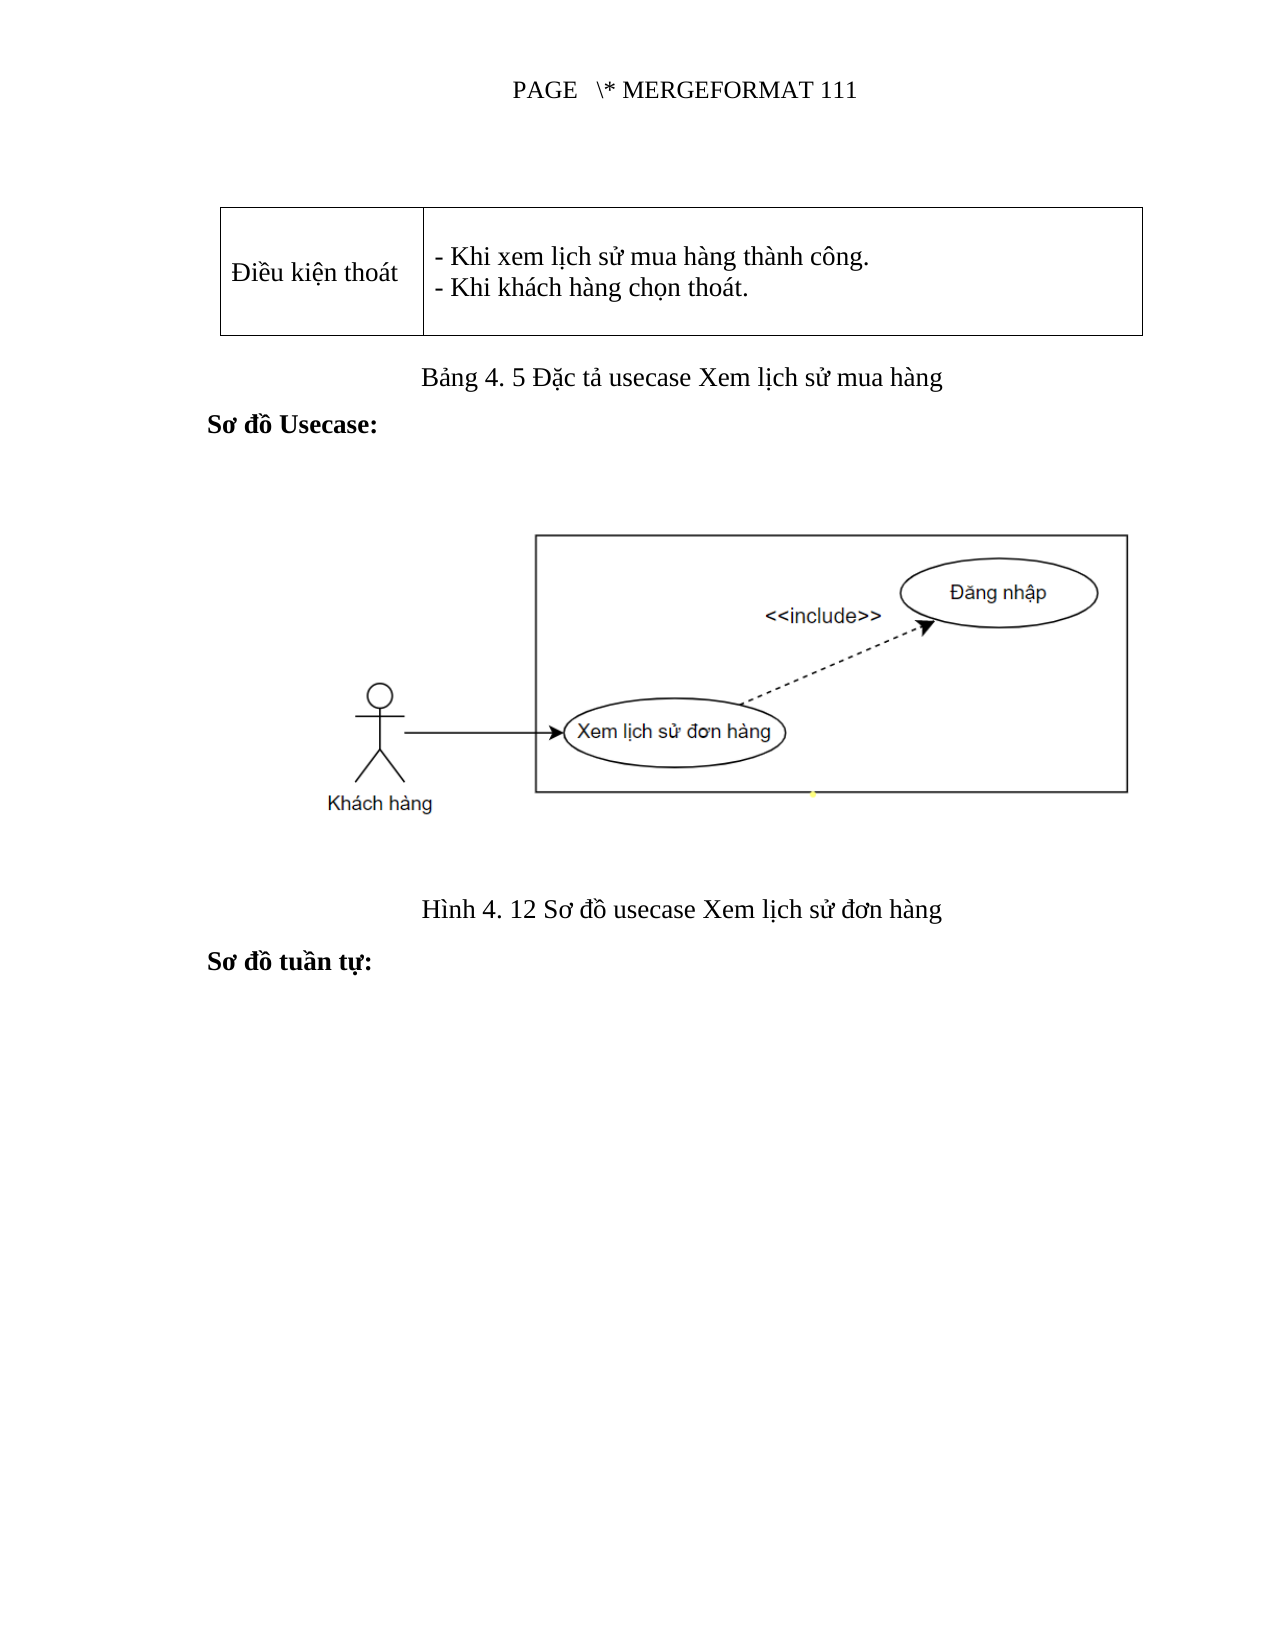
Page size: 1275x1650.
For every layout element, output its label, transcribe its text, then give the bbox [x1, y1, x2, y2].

table_cell Điều kiện thoát [221, 208, 423, 335]
text Sơ đồ Usecase: [207, 408, 1157, 439]
table_cell - Khi xem lịch sử mua hàng thành công. - Khi khách hàng chọn thoát. [424, 208, 1142, 335]
text Sơ đồ tuần tự: [207, 945, 1157, 976]
picture [281, 454, 1202, 878]
text Bảng 4. 5 Đặc tả usecase Xem lịch sử mua hàng [207, 361, 1157, 393]
text Hình 4. 12 Sơ đồ usecase Xem lịch sử đơn hàng [207, 893, 1157, 924]
